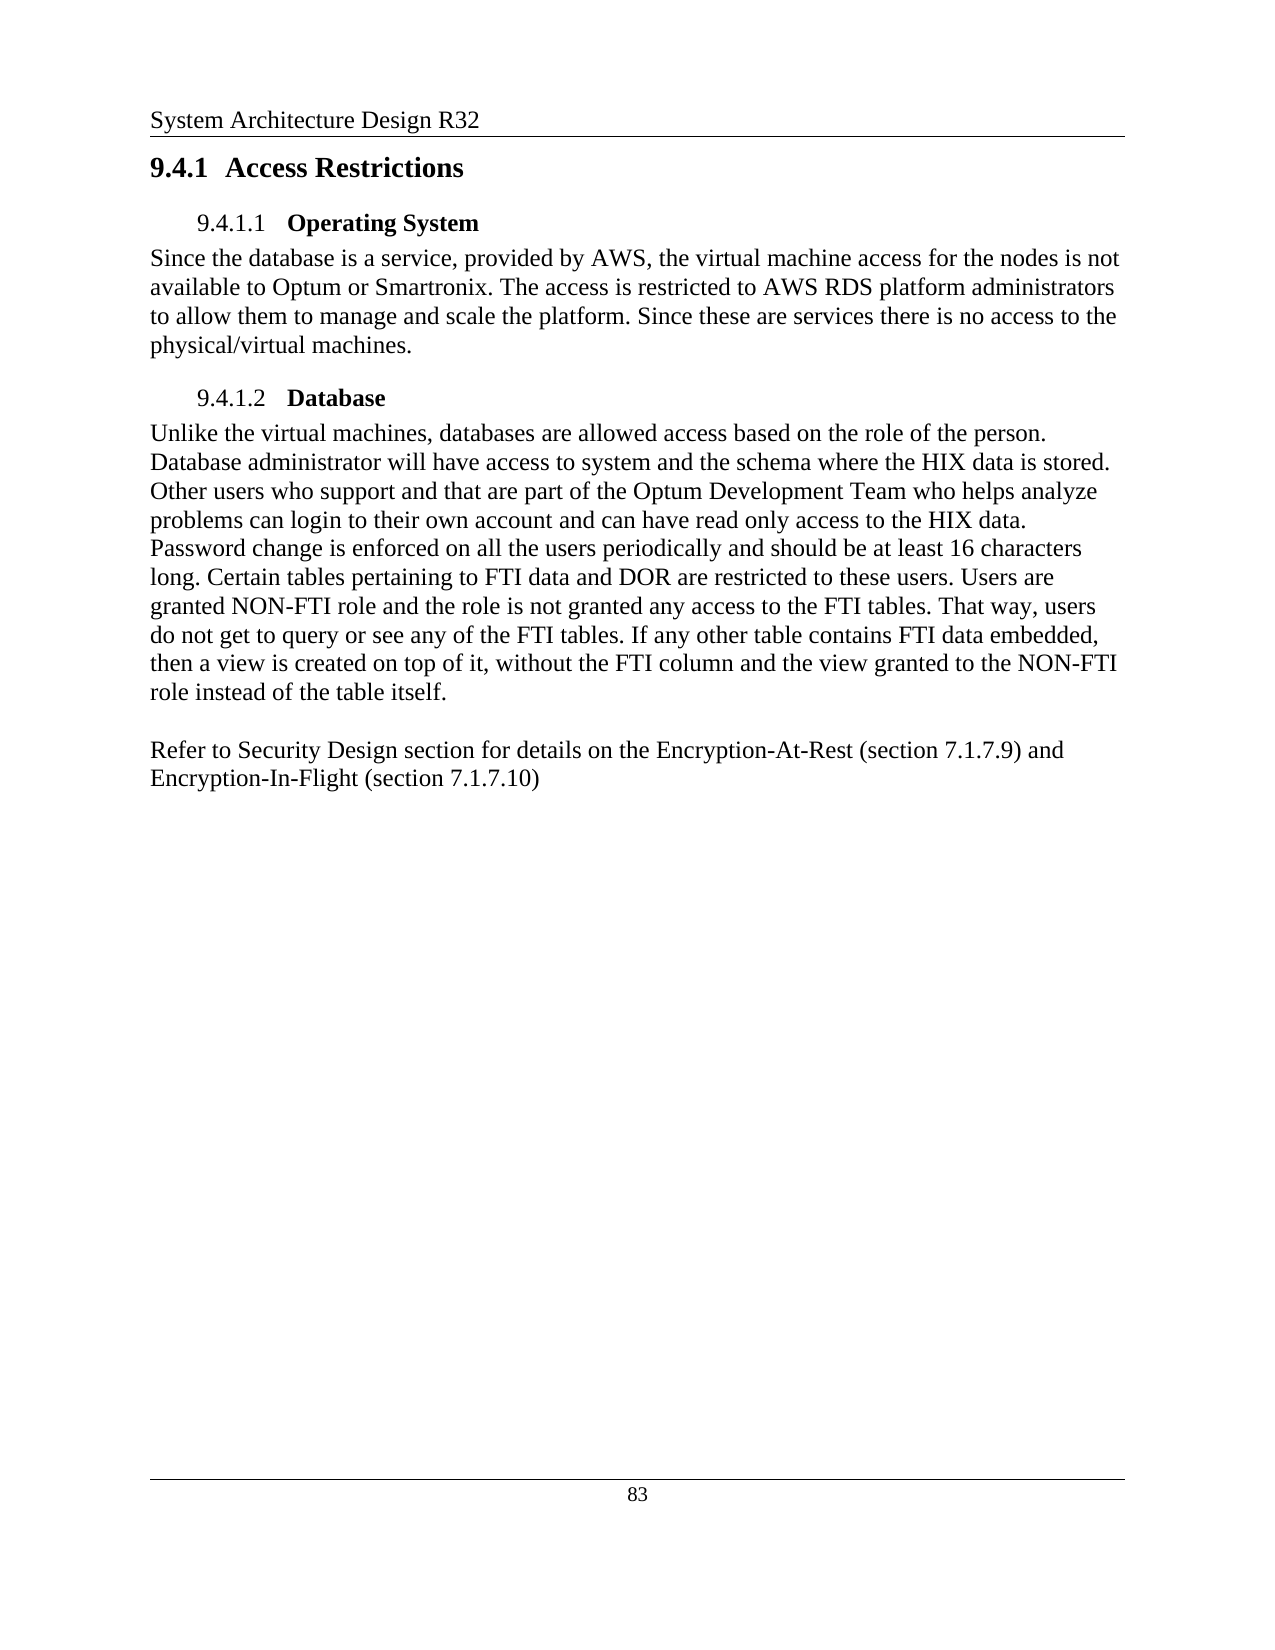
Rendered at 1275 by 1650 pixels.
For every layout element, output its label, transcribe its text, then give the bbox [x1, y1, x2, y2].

text Unlike the virtual machines, databases are allowed access based on the role of the person. Database administrator will have access to system and the schema where the HIX data is stored. Other users who support and that are part of the Optum Development Team who helps analyze problems can login to their own account and can have read only access to the HIX data. Password change is enforced on all the users periodically and should be at least 16 characters long. Certain tables pertaining to FTI data and DOR are restricted to these users. Users are granted NON-FTI role and the role is not granted any access to the FTI tables. That way, users do not get to query or see any of the FTI tables. If any other table contains FTI data embedded, then a view is created on top of it, without the FTI column and the view granted to the NON-FTI role instead of the table itself. [150, 418, 1125, 706]
text Since the database is a service, provided by AWS, the virtual machine access for the nodes is not available to Optum or Smartronix. The access is restricted to AWS RDS platform administrators to allow them to manage and scale the platform. Since these are services there is no access to the physical/virtual machines. [150, 243, 1125, 358]
text Refer to Security Design section for details on the Encryption-At-Rest (section 7.1.7.9) and Encryption-In-Flight (section 7.1.7.10) [150, 735, 1125, 792]
subtitle Database [197, 383, 1125, 412]
subtitle Access Restrictions [150, 150, 1125, 183]
subtitle Operating System [197, 208, 1125, 237]
